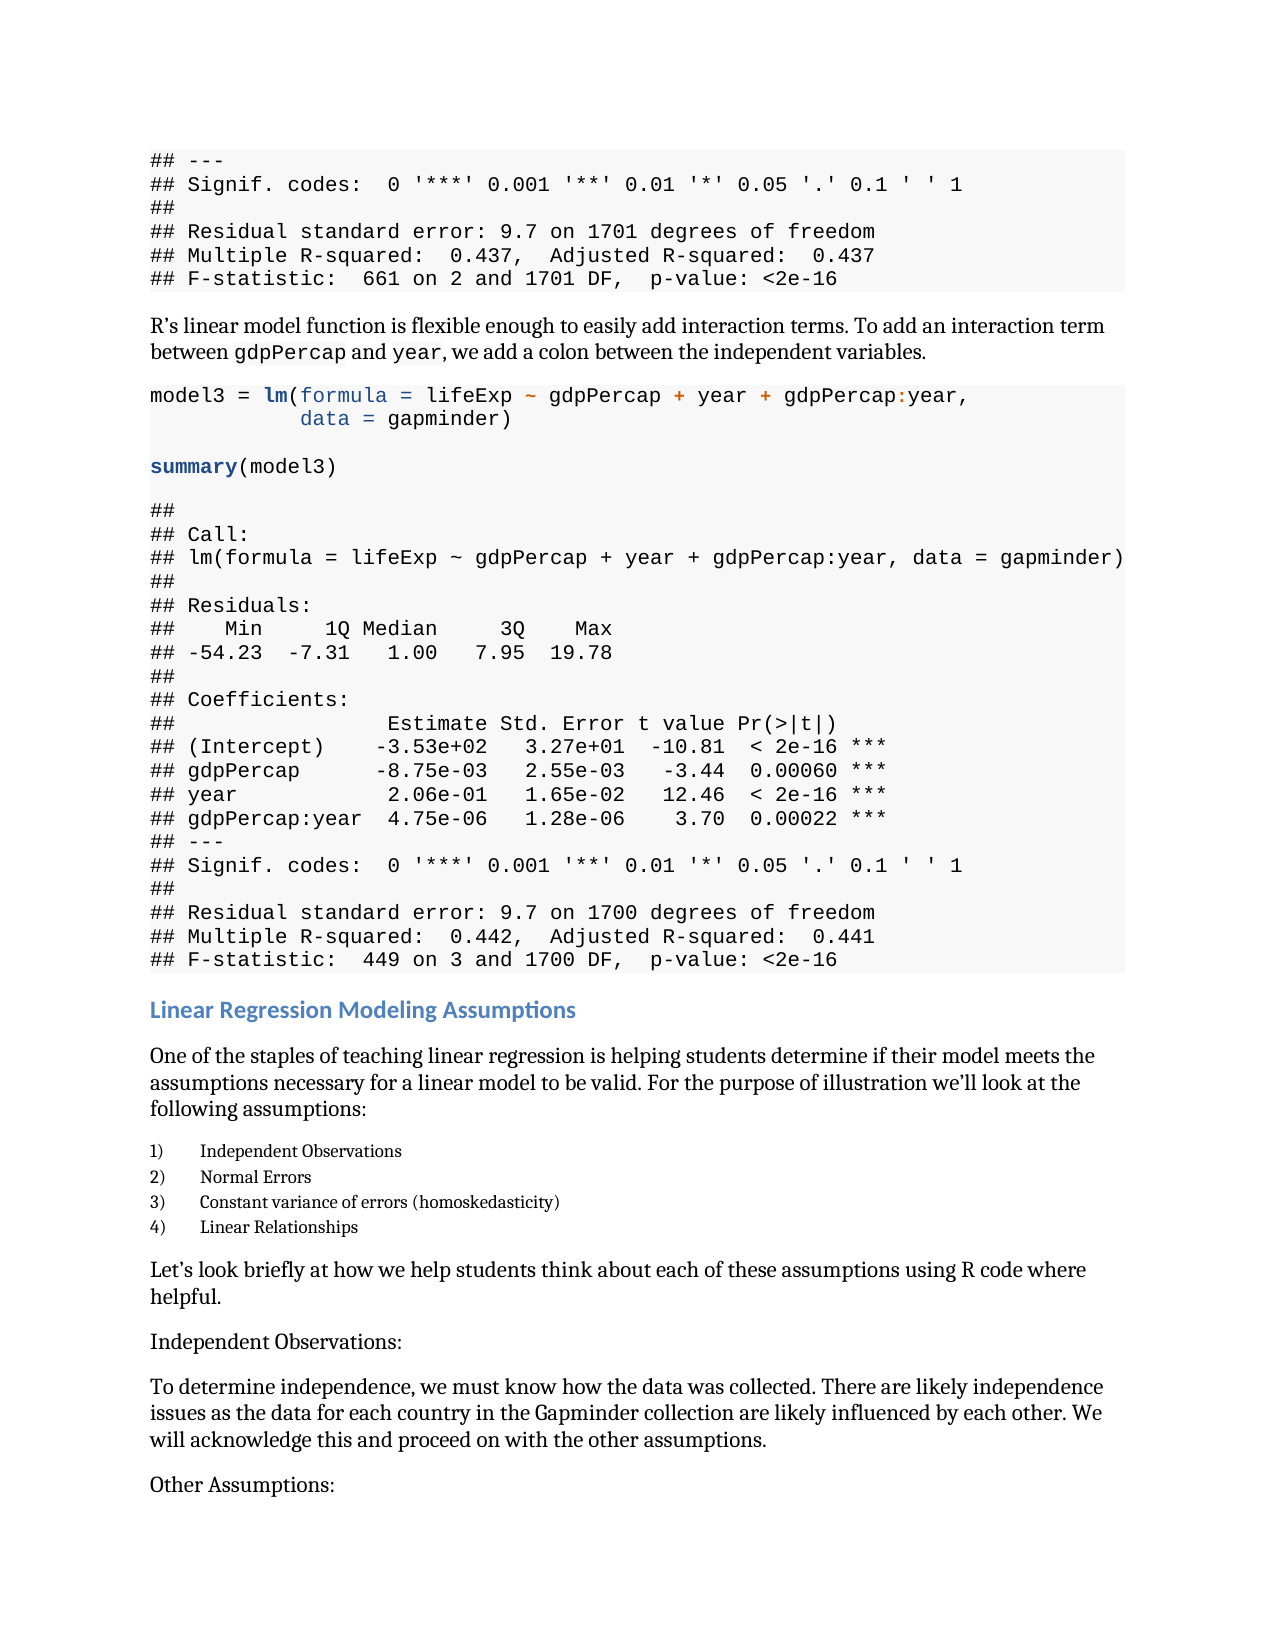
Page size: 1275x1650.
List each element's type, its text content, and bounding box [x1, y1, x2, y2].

text R’s linear model function is flexible enough to easily add interaction terms. To add an interaction term between gdpPercap and year, we add a colon between the independent variables. [150, 313, 1125, 366]
list Linear Relationships [150, 1217, 1125, 1238]
list Normal Errors [150, 1166, 1125, 1188]
text Other Assumptions: [150, 1472, 1125, 1498]
text To determine independence, we must know how the data was collected. There are likely independence issues as the data for each country in the Gapminder collection are likely influenced by each other. We will acknowledge this and proceed on with the other assumptions. [150, 1374, 1125, 1453]
text ## ## Call: ## lm(formula = lifeExp ~ gdpPercap + year + gdpPercap:year, data = gapminder) ## ## Residuals: ## Min 1Q Median 3Q Max ## -54.23 -7.31 1.00 7.95 19.78 ## ## Coefficients: ## Estimate Std. Error t value Pr(>|t|) ## (Intercept) -3.53e+02 3.27e+01 -10.81 < 2e-16 *** ## gdpPercap -8.75e-03 2.55e-03 -3.44 0.00060 *** ## year 2.06e-01 1.65e-02 12.46 < 2e-16 *** ## gdpPercap:year 4.75e-06 1.28e-06 3.70 0.00022 *** ## --- ## Signif. codes: 0 '***' 0.001 '**' 0.01 '*' 0.05 '.' 0.1 ' ' 1 ## ## Residual standard error: 9.7 on 1700 degrees of freedom ## Multiple R-squared: 0.442, Adjusted R-squared: 0.441 ## F-statistic: 449 on 3 and 1700 DF, p-value: <2e-16 [150, 571, 1125, 973]
list Constant variance of errors (homoskedasticity) [150, 1192, 1125, 1213]
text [150, 150, 1125, 292]
text ## ## Call: ## lm(formula = lifeExp ~ gdpPercap + year + gdpPercap:year, data = gapminder) ## ## Residuals: ## Min 1Q Median 3Q Max ## -54.23 -7.31 1.00 7.95 19.78 ## ## Coefficients: ## Estimate Std. Error t value Pr(>|t|) ## (Intercept) -3.53e+02 3.27e+01 -10.81 < 2e-16 *** ## gdpPercap -8.75e-03 2.55e-03 -3.44 0.00060 *** ## year 2.06e-01 1.65e-02 12.46 < 2e-16 *** ## gdpPercap:year 4.75e-06 1.28e-06 3.70 0.00022 *** ## --- ## Signif. codes: 0 '***' 0.001 '**' 0.01 '*' 0.05 '.' 0.1 ' ' 1 ## ## Residual standard error: 9.7 on 1700 degrees of freedom ## Multiple R-squared: 0.442, Adjusted R-squared: 0.441 ## F-statistic: 449 on 3 and 1700 DF, p-value: <2e-16 [150, 500, 1125, 548]
text One of the staples of teaching linear regression is helping students determine if their model meets the assumptions necessary for a linear model to be valid. For the purpose of illustration we’ll look at the following assumptions: [150, 1043, 1125, 1122]
subtitle Linear Regression Modeling Assumptions [150, 994, 1125, 1024]
list Independent Observations [150, 1141, 1125, 1162]
text model3 = lm(formula = lifeExp ~ gdpPercap + year + gdpPercap:year, data = gapminder) summary(model3) [150, 385, 1125, 479]
text Independent Observations: [150, 1329, 1125, 1355]
text Let’s look briefly at how we help students think about each of these assumptions using R code where helpful. [150, 1257, 1125, 1310]
